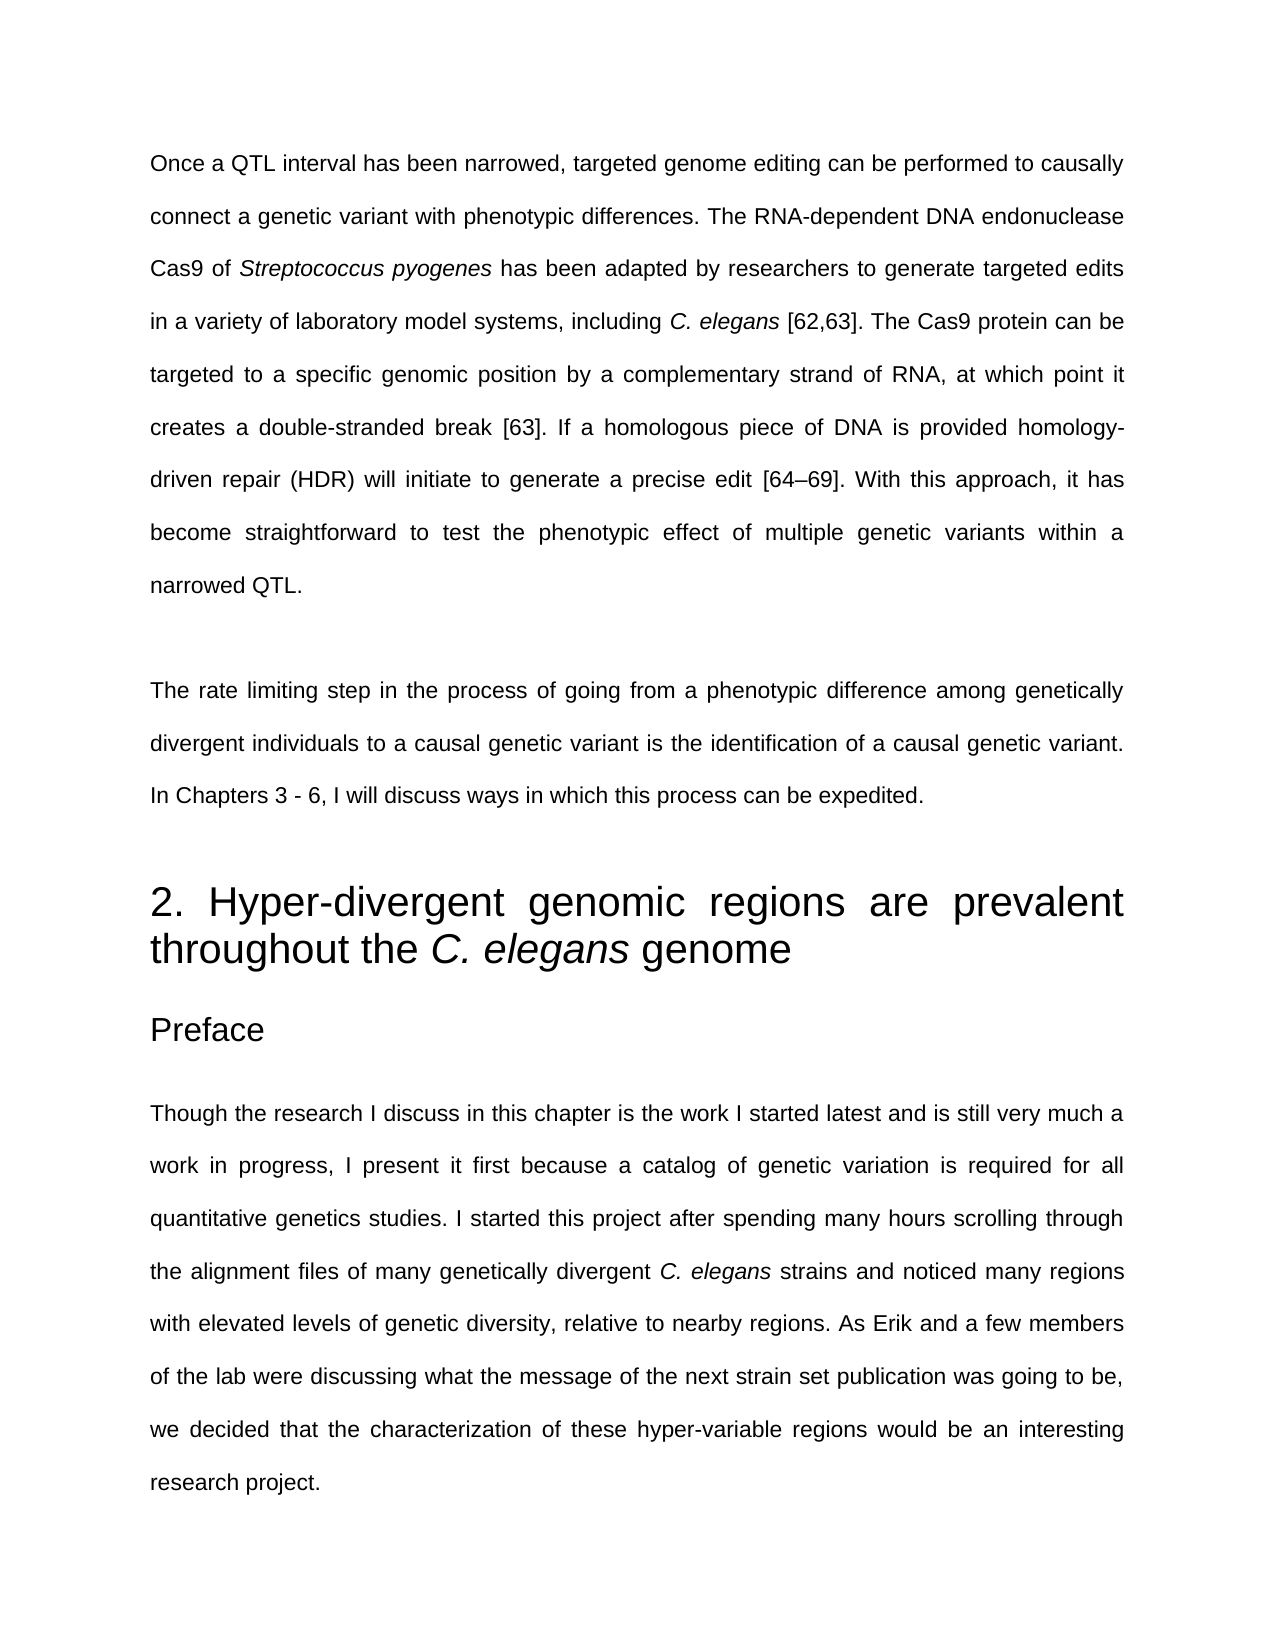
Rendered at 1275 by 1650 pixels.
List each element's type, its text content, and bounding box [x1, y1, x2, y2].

text Once a QTL interval has been narrowed, targeted genome editing can be performed to causally connect a genetic variant with phenotypic differences. The RNA-dependent DNA endonuclease Cas9 of Streptococcus pyogenes has been adapted by researchers to generate targeted edits in a variety of laboratory model systems, including C. elegans [62,63]. The Cas9 protein can be targeted to a specific genomic position by a complementary strand of RNA, at which point it creates a double-stranded break [63]. If a homologous piece of DNA is provided homology-driven repair (HDR) will initiate to generate a precise edit [64–69]. With this approach, it has become straightforward to test the phenotypic effect of multiple genetic variants within a narrowed QTL. [150, 150, 1125, 598]
subtitle Preface [150, 1010, 1125, 1049]
text Though the research I discuss in this chapter is the work I started latest and is still very much a work in progress, I present it first because a catalog of genetic variation is required for all quantitative genetics studies. I started this project after spending many hours scrolling through the alignment files of many genetically divergent C. elegans strains and noticed many regions with elevated levels of genetic diversity, relative to nearby regions. As Erik and a few members of the lab were discussing what the message of the next strain set publication was going to be, we decided that the characterization of these hyper-variable regions would be an interesting research project. [150, 1099, 1125, 1495]
text The rate limiting step in the process of going from a phenotypic difference among genetically divergent individuals to a causal genetic variant is the identification of a causal genetic variant. In Chapters 3 - 6, I will discuss ways in which this process can be expedited. [150, 677, 1125, 809]
subtitle 2. Hyper-divergent genomic regions are prevalent throughout the C. elegans genome [150, 877, 1125, 973]
